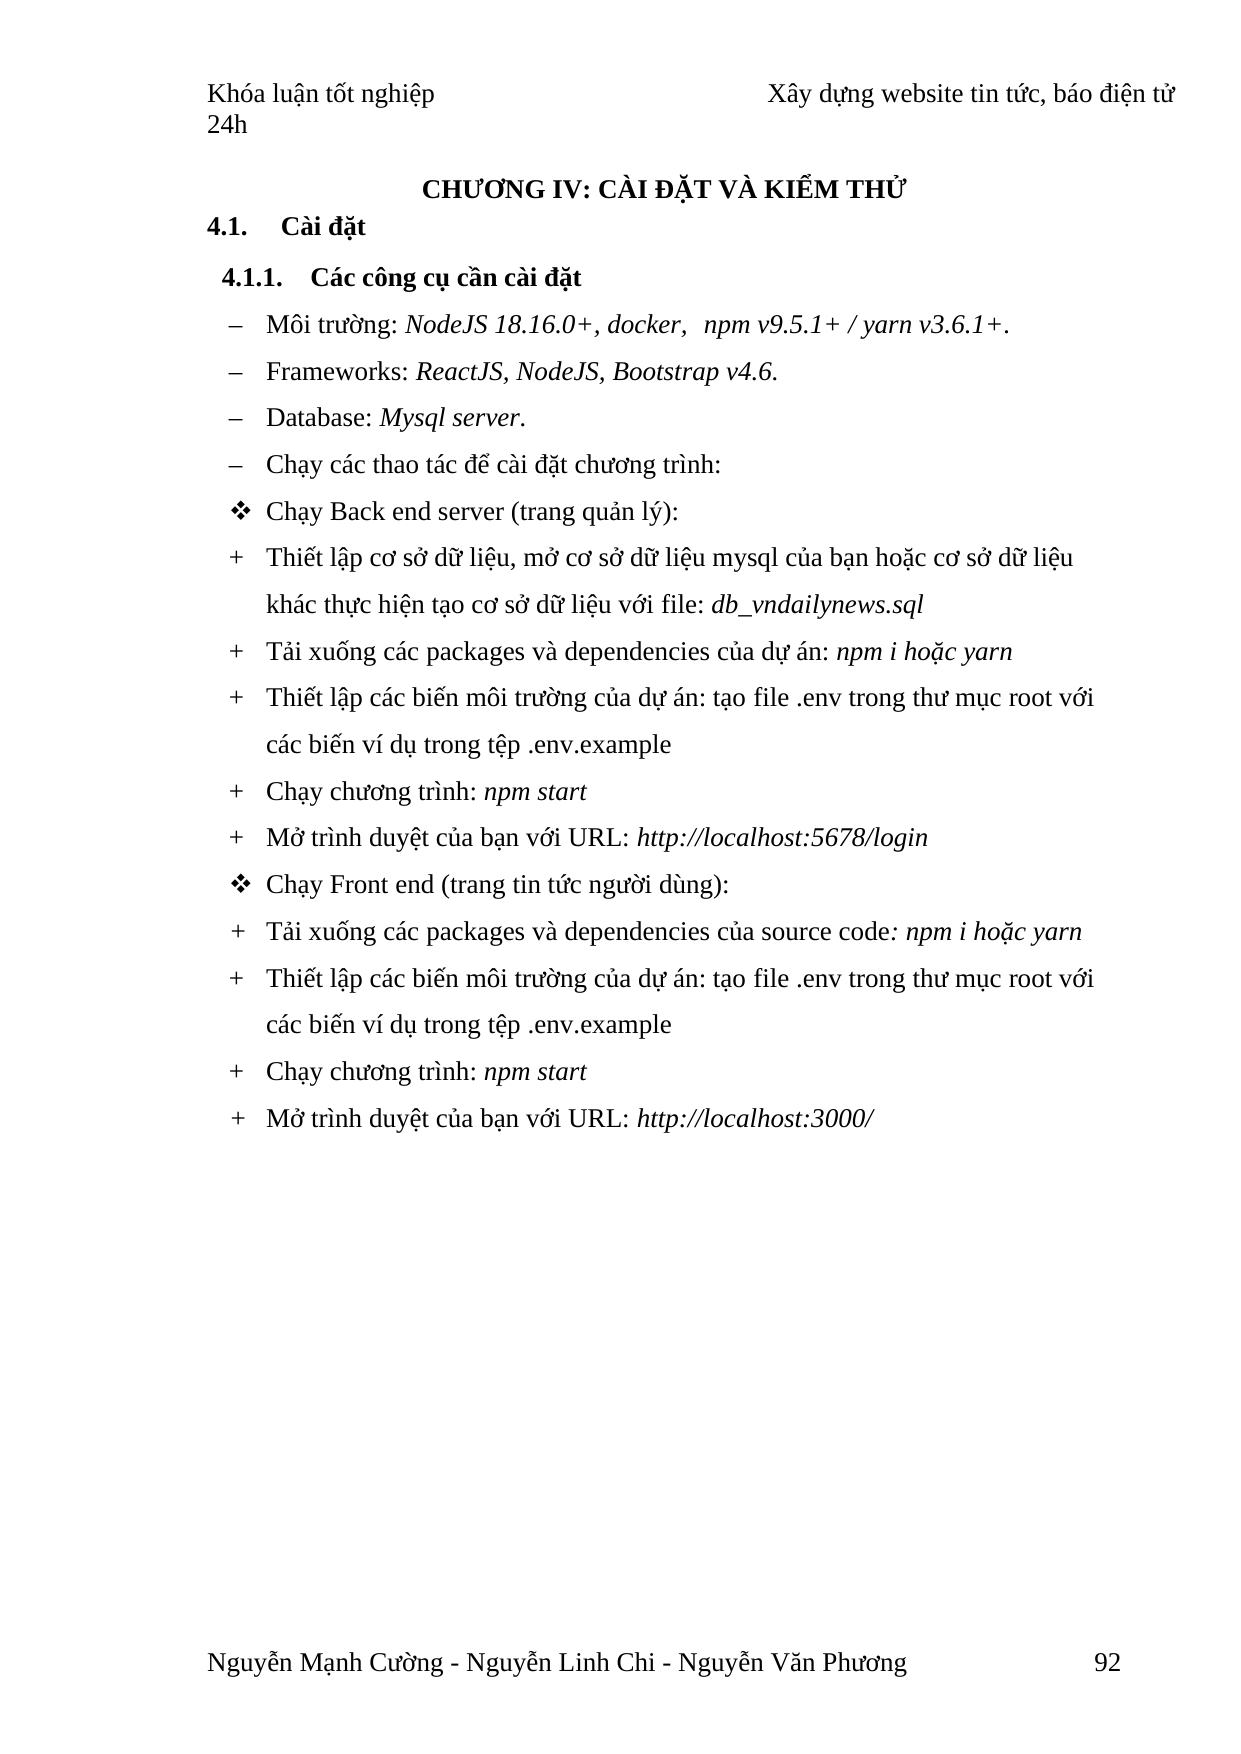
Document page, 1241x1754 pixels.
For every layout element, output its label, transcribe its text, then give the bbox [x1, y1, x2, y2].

list Thiết lập các biến môi trường của dự án: tạo file .env trong thư mục root với các biến ví dụ trong tệp .env.example [229, 681, 1122, 759]
list Thiết lập cơ sở dữ liệu, mở cơ sở dữ liệu mysql của bạn hoặc cơ sở dữ liệu khác thực hiện tạo cơ sở dữ liệu với file: db_vndailynews.sql [229, 541, 1122, 619]
subtitle Cài đặt [207, 210, 1122, 242]
list Thiết lập các biến môi trường của dự án: tạo file .env trong thư mục root với các biến ví dụ trong tệp .env.example [229, 962, 1122, 1039]
list Tải xuống các packages và dependencies của source code: npm i hoặc yarn [229, 915, 1122, 946]
list Chạy chương trình: npm start [229, 1055, 1122, 1086]
subtitle CHƯƠNG IV: CÀI ĐẶT VÀ KIỂM THỬ [207, 173, 1122, 204]
list Chạy Front end (trang tin tức người dùng): [229, 868, 1122, 899]
list Mở trình duyệt của bạn với URL: http://localhost:3000/ [229, 1102, 1122, 1133]
list Database: Mysql server. [229, 401, 1122, 432]
list Chạy Back end server (trang quản lý): [229, 494, 1122, 526]
list Tải xuống các packages và dependencies của dự án: npm i hoặc yarn [229, 635, 1122, 666]
list Mở trình duyệt của bạn với URL: http://localhost:5678/login [229, 821, 1122, 853]
list Môi trường: NodeJS 18.16.0+, docker, npm v9.5.1+ / yarn v3.6.1+. [229, 308, 1122, 339]
list Chạy chương trình: npm start [229, 775, 1122, 806]
list Frameworks: ReactJS, NodeJS, Bootstrap v4.6. [229, 354, 1122, 386]
list Chạy các thao tác để cài đặt chương trình: [229, 448, 1122, 479]
subtitle Các công cụ cần cài đặt [222, 261, 1122, 292]
